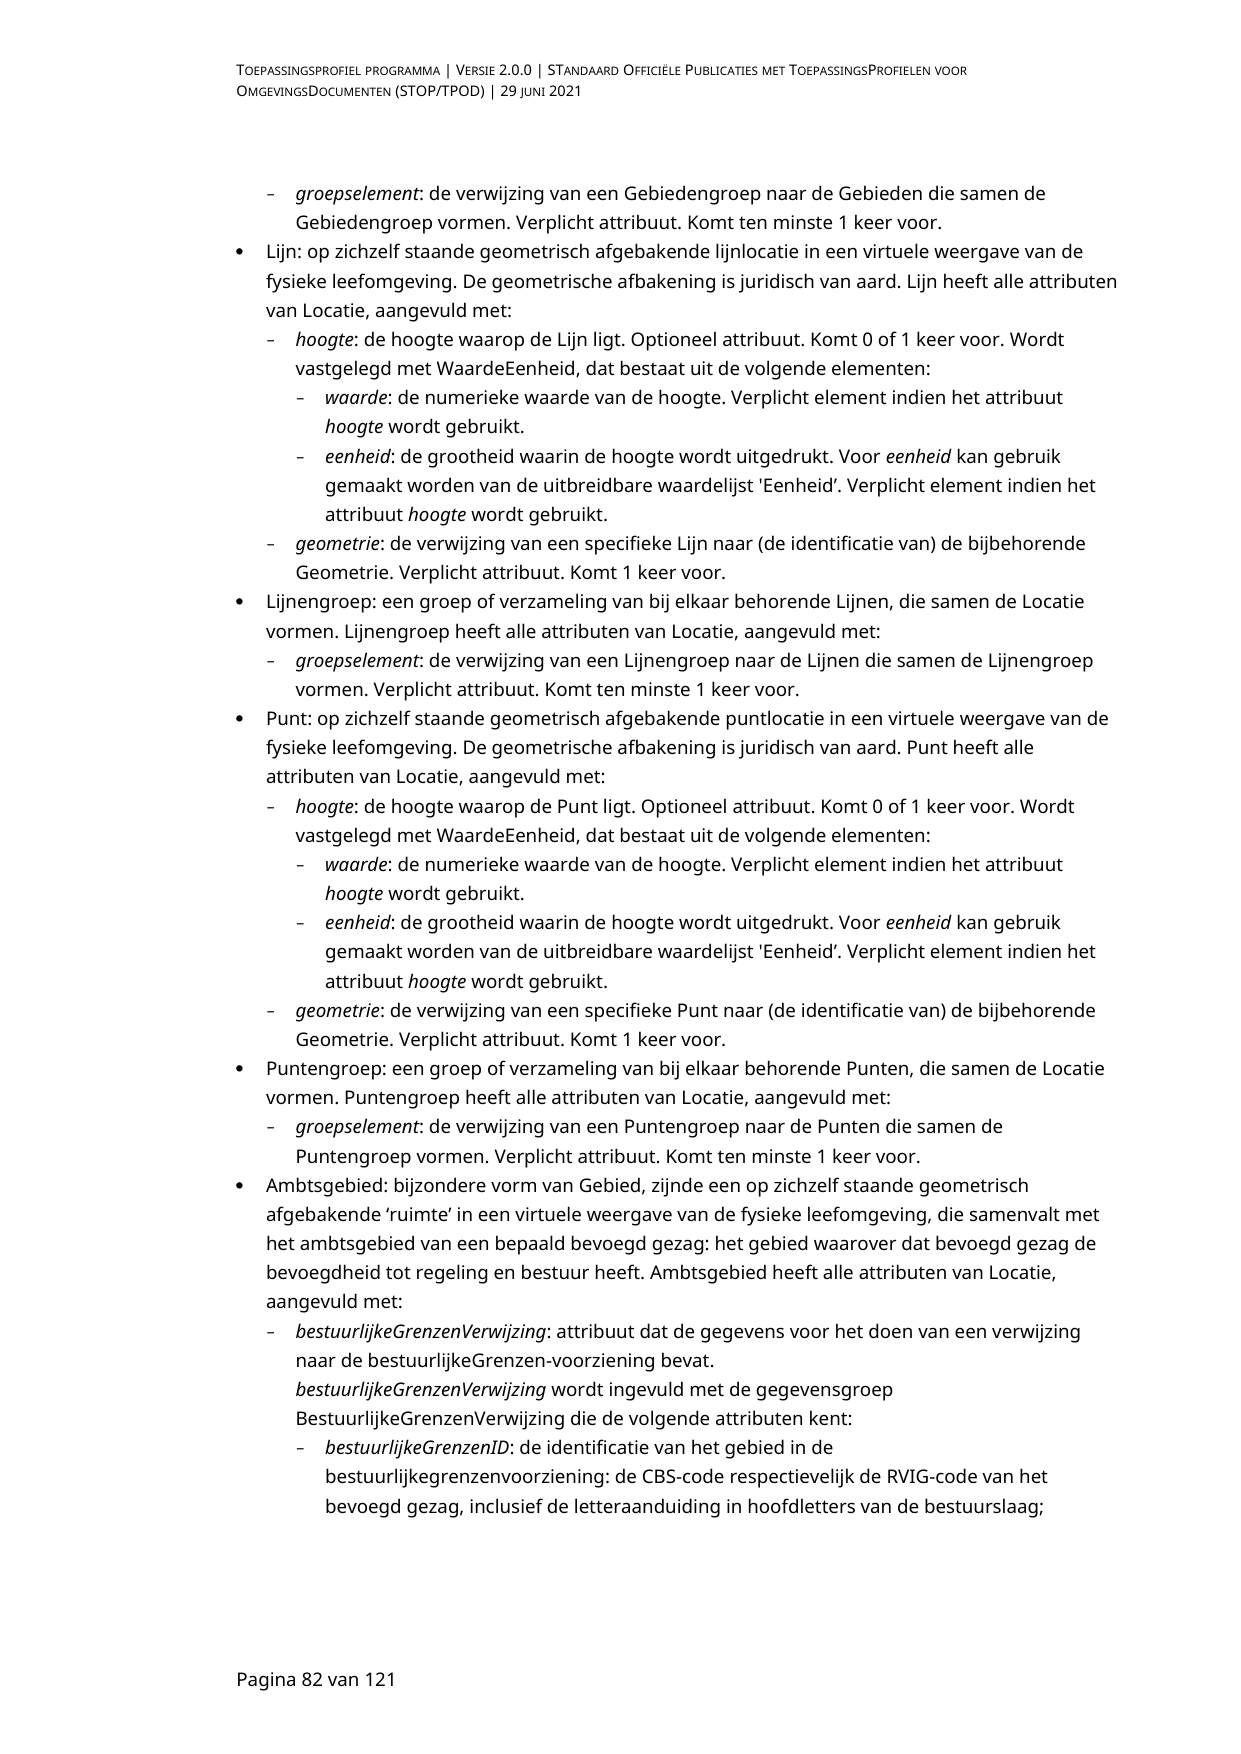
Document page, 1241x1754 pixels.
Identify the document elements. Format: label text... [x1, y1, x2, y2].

text groepselement: de verwijzing van een Lijnengroep naar de Lijnen die samen de Lijnengroep vormen. Verplicht attribuut. Komt ten minste 1 keer voor. [266, 644, 1122, 702]
text groepselement: de verwijzing van een Puntengroep naar de Punten die samen de Puntengroep vormen. Verplicht attribuut. Komt ten minste 1 keer voor. [266, 1111, 1122, 1169]
text Lijnengroep: een groep of verzameling van bij elkaar behorende Lijnen, die samen de Locatie vormen. Lijnengroep heeft alle attributen van Locatie, aangevuld met: [236, 586, 1122, 644]
text Ambtsgebied: bijzondere vorm van Gebied, zijnde een op zichzelf staande geometrisch afgebakende ‘ruimte’ in een virtuele weergave van de fysieke leefomgeving, die samenvalt met het ambtsgebied van een bepaald bevoegd gezag: het gebied waarover dat bevoegd gezag de bevoegdheid tot regeling en bestuur heeft. Ambtsgebied heeft alle attributen van Locatie, aangevuld met: [236, 1169, 1122, 1315]
text bestuurlijkeGrenzenVerwijzing: attribuut dat de gegevens voor het doen van een verwijzing naar de bestuurlijkeGrenzen-voorziening bevat. bestuurlijkeGrenzenVerwijzing wordt ingevuld met de gegevensgroep BestuurlijkeGrenzenVerwijzing die de volgende attributen kent: [266, 1315, 1122, 1431]
text waarde: de numerieke waarde van de hoogte. Verplicht element indien het attribuut hoogte wordt gebruikt. [295, 848, 1122, 906]
text waarde: de numerieke waarde van de hoogte. Verplicht element indien het attribuut hoogte wordt gebruikt. [295, 381, 1122, 440]
text Puntengroep: een groep of verzameling van bij elkaar behorende Punten, die samen de Locatie vormen. Puntengroep heeft alle attributen van Locatie, aangevuld met: [236, 1052, 1122, 1111]
text Punt: op zichzelf staande geometrisch afgebakende puntlocatie in een virtuele weergave van de fysieke leefomgeving. De geometrische afbakening is juridisch van aard. Punt heeft alle attributen van Locatie, aangevuld met: [236, 702, 1122, 790]
text Lijn: op zichzelf staande geometrisch afgebakende lijnlocatie in een virtuele weergave van de fysieke leefomgeving. De geometrische afbakening is juridisch van aard. Lijn heeft alle attributen van Locatie, aangevuld met: [236, 236, 1122, 323]
text groepselement: de verwijzing van een Gebiedengroep naar de Gebieden die samen de Gebiedengroep vormen. Verplicht attribuut. Komt ten minste 1 keer voor. [266, 177, 1122, 236]
text bestuurlijkeGrenzenID: de identificatie van het gebied in de bestuurlijkegrenzenvoorziening: de CBS-code respectievelijk de RVIG-code van het bevoegd gezag, inclusief de letteraanduiding in hoofdletters van de bestuurslaag; [295, 1431, 1122, 1519]
text geometrie: de verwijzing van een specifieke Punt naar (de identificatie van) de bijbehorende Geometrie. Verplicht attribuut. Komt 1 keer voor. [266, 994, 1122, 1052]
text hoogte: de hoogte waarop de Punt ligt. Optioneel attribuut. Komt 0 of 1 keer voor. Wordt vastgelegd met WaardeEenheid, dat bestaat uit de volgende elementen: [266, 790, 1122, 848]
text hoogte: de hoogte waarop de Lijn ligt. Optioneel attribuut. Komt 0 of 1 keer voor. Wordt vastgelegd met WaardeEenheid, dat bestaat uit de volgende elementen: [266, 323, 1122, 381]
text geometrie: de verwijzing van een specifieke Lijn naar (de identificatie van) de bijbehorende Geometrie. Verplicht attribuut. Komt 1 keer voor. [266, 527, 1122, 586]
